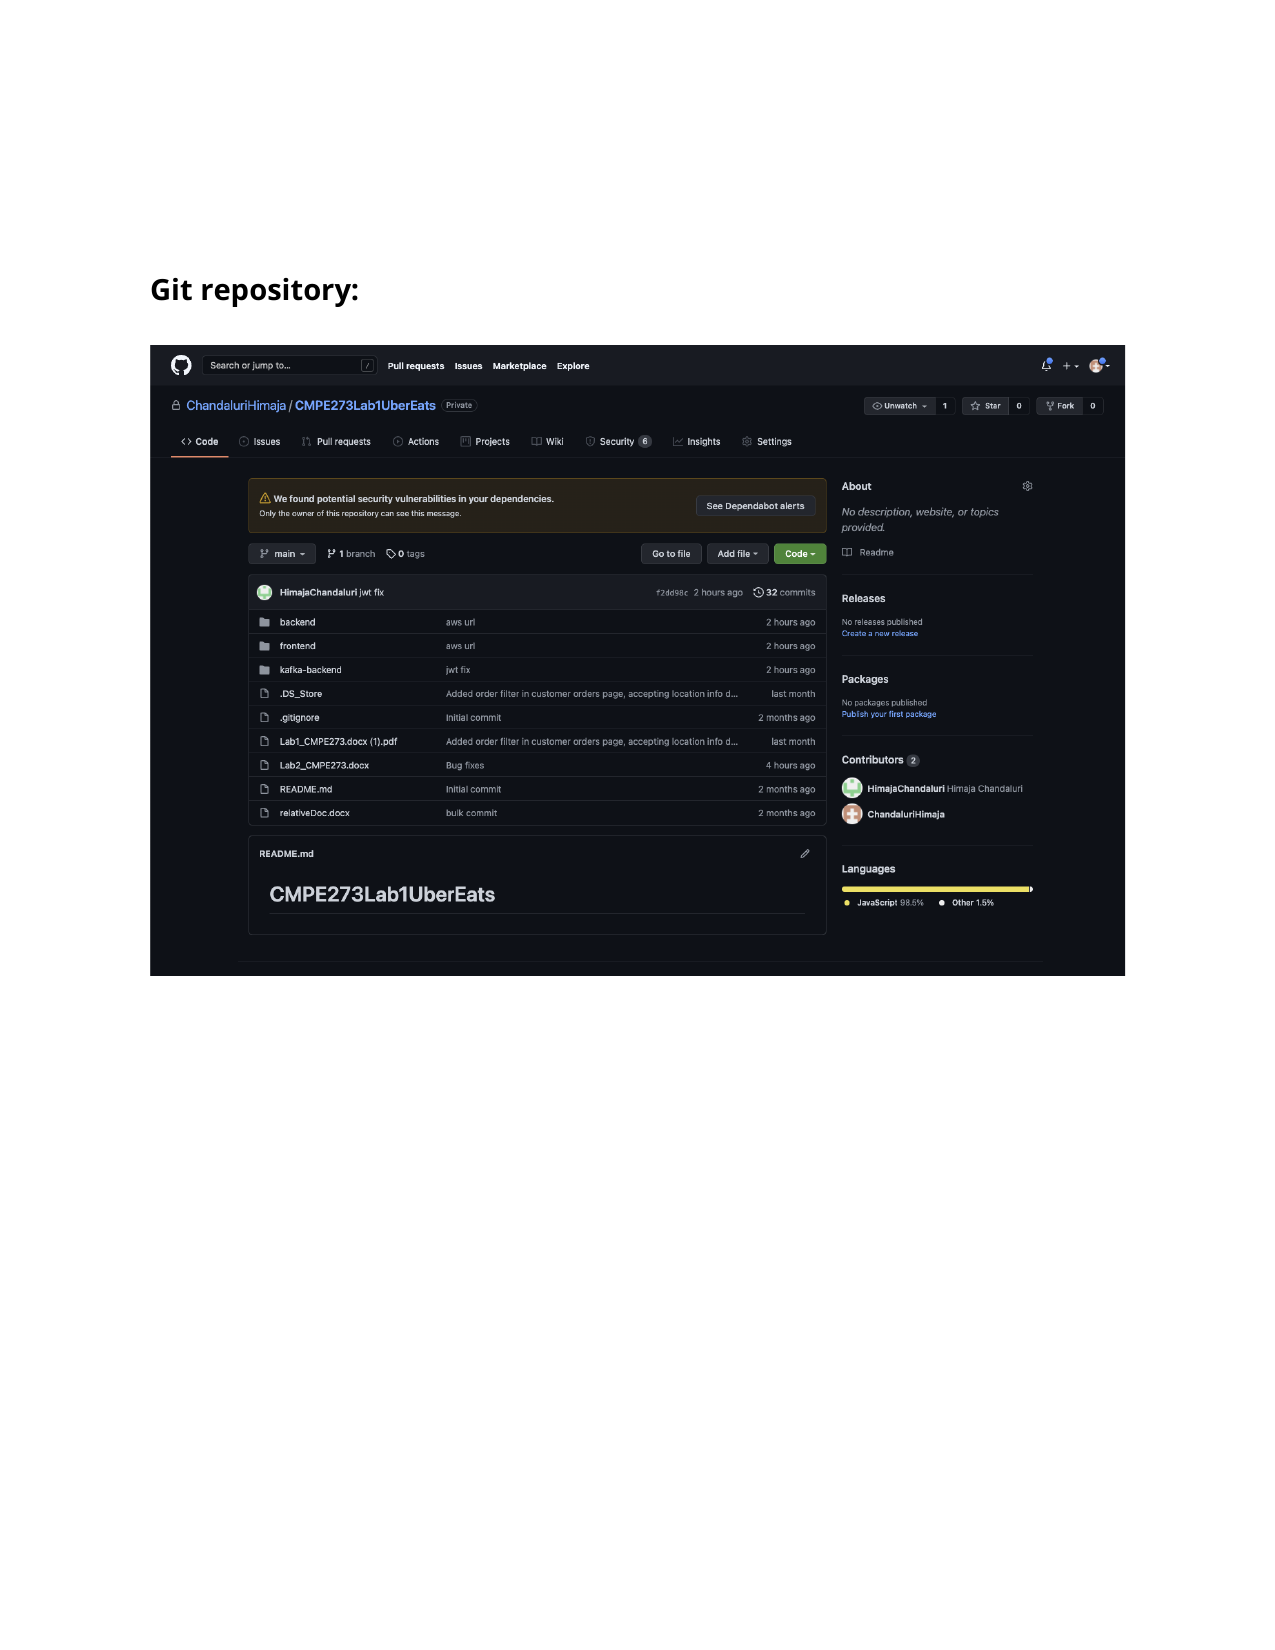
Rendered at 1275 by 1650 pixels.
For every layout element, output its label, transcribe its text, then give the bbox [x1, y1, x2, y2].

text Git repository: [150, 269, 1125, 309]
picture [150, 345, 1125, 976]
